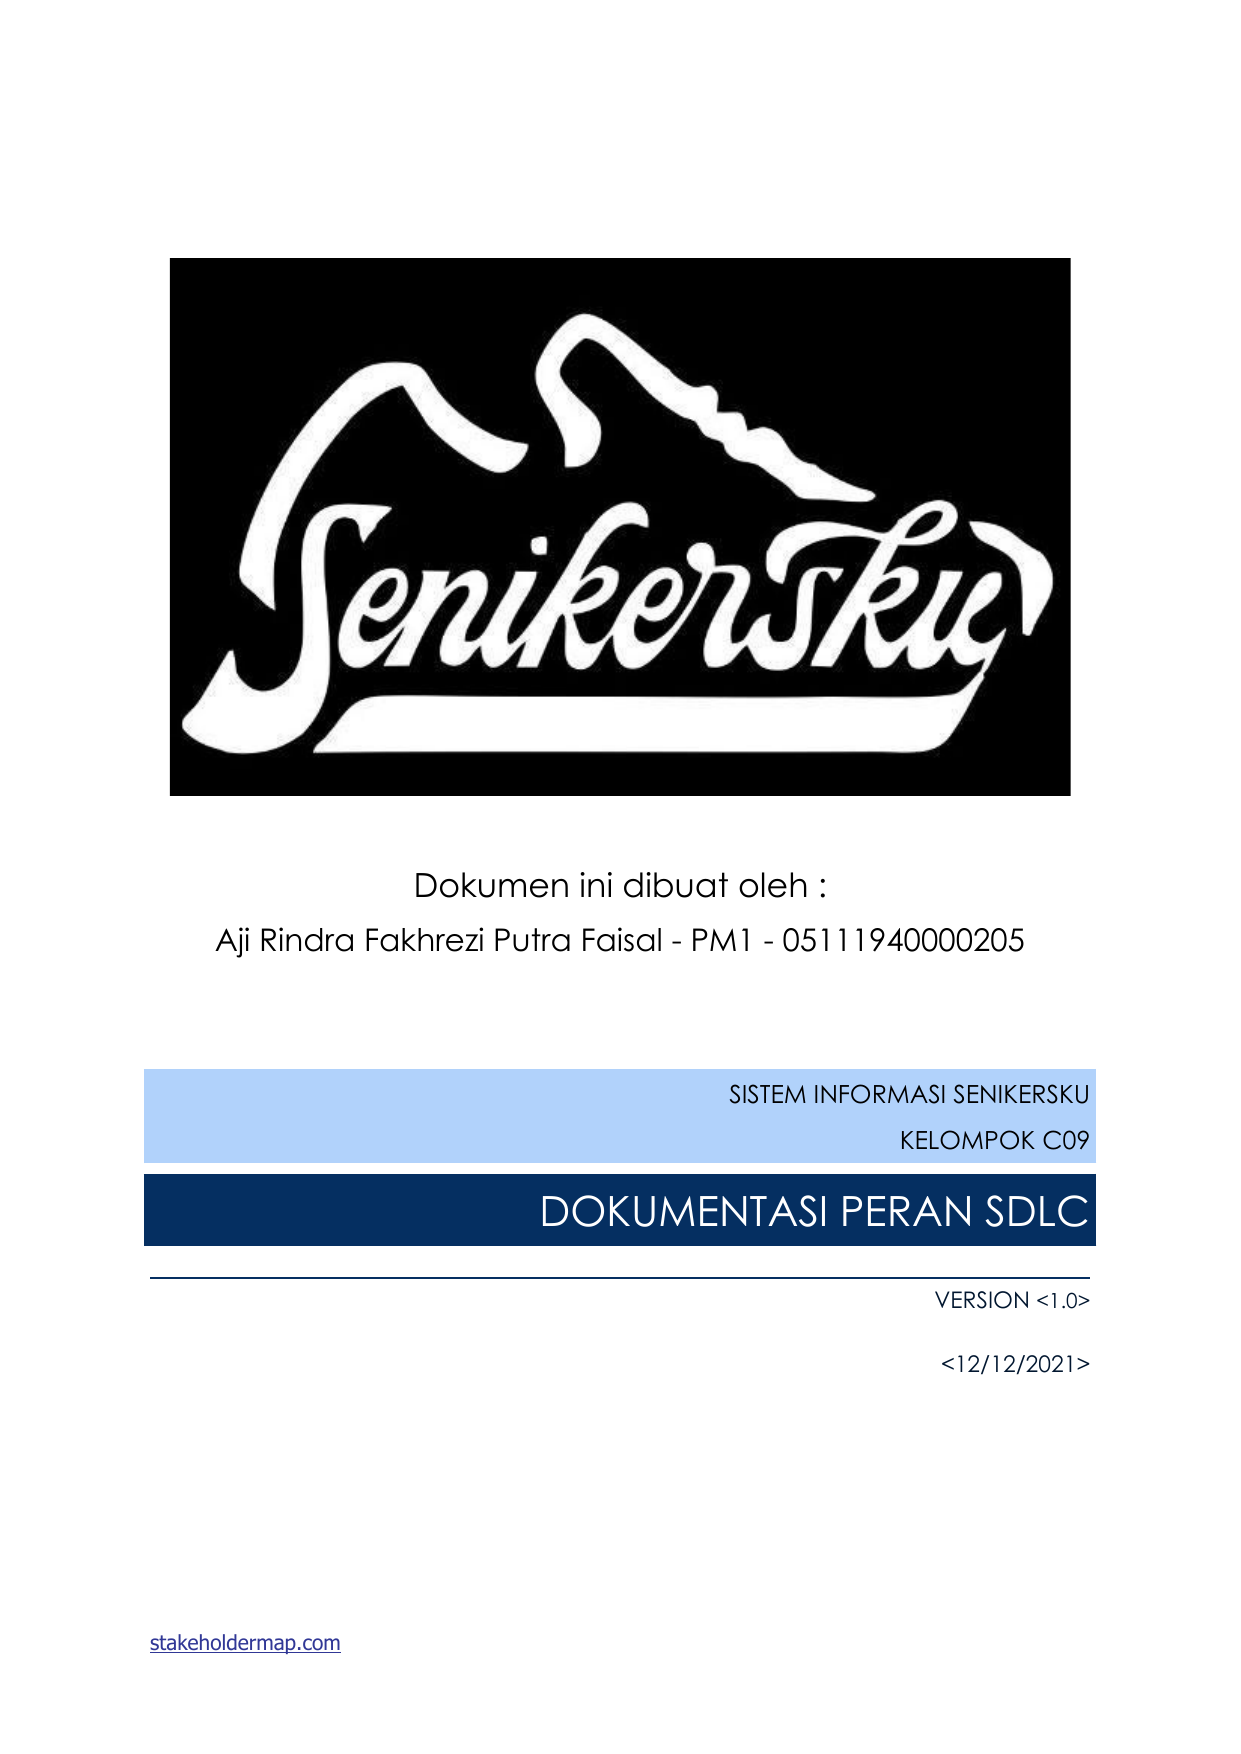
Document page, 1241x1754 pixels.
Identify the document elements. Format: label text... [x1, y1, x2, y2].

text <12/12/2021> [150, 1341, 1090, 1379]
text VERSION <1.0> [150, 1279, 1090, 1315]
text Dokumen ini dibuat oleh : [150, 860, 1090, 908]
text Aji Rindra Fakhrezi Putra Faisal - PM1 - 05111940000205 [150, 917, 1090, 961]
text KELOMPOK C09 [150, 1115, 1090, 1157]
text SISTEM INFORMASI SENIKERSKU [150, 1075, 1090, 1111]
text DOKUMENTASI PERAN SDLC [150, 1180, 1090, 1239]
picture [169, 258, 1071, 796]
